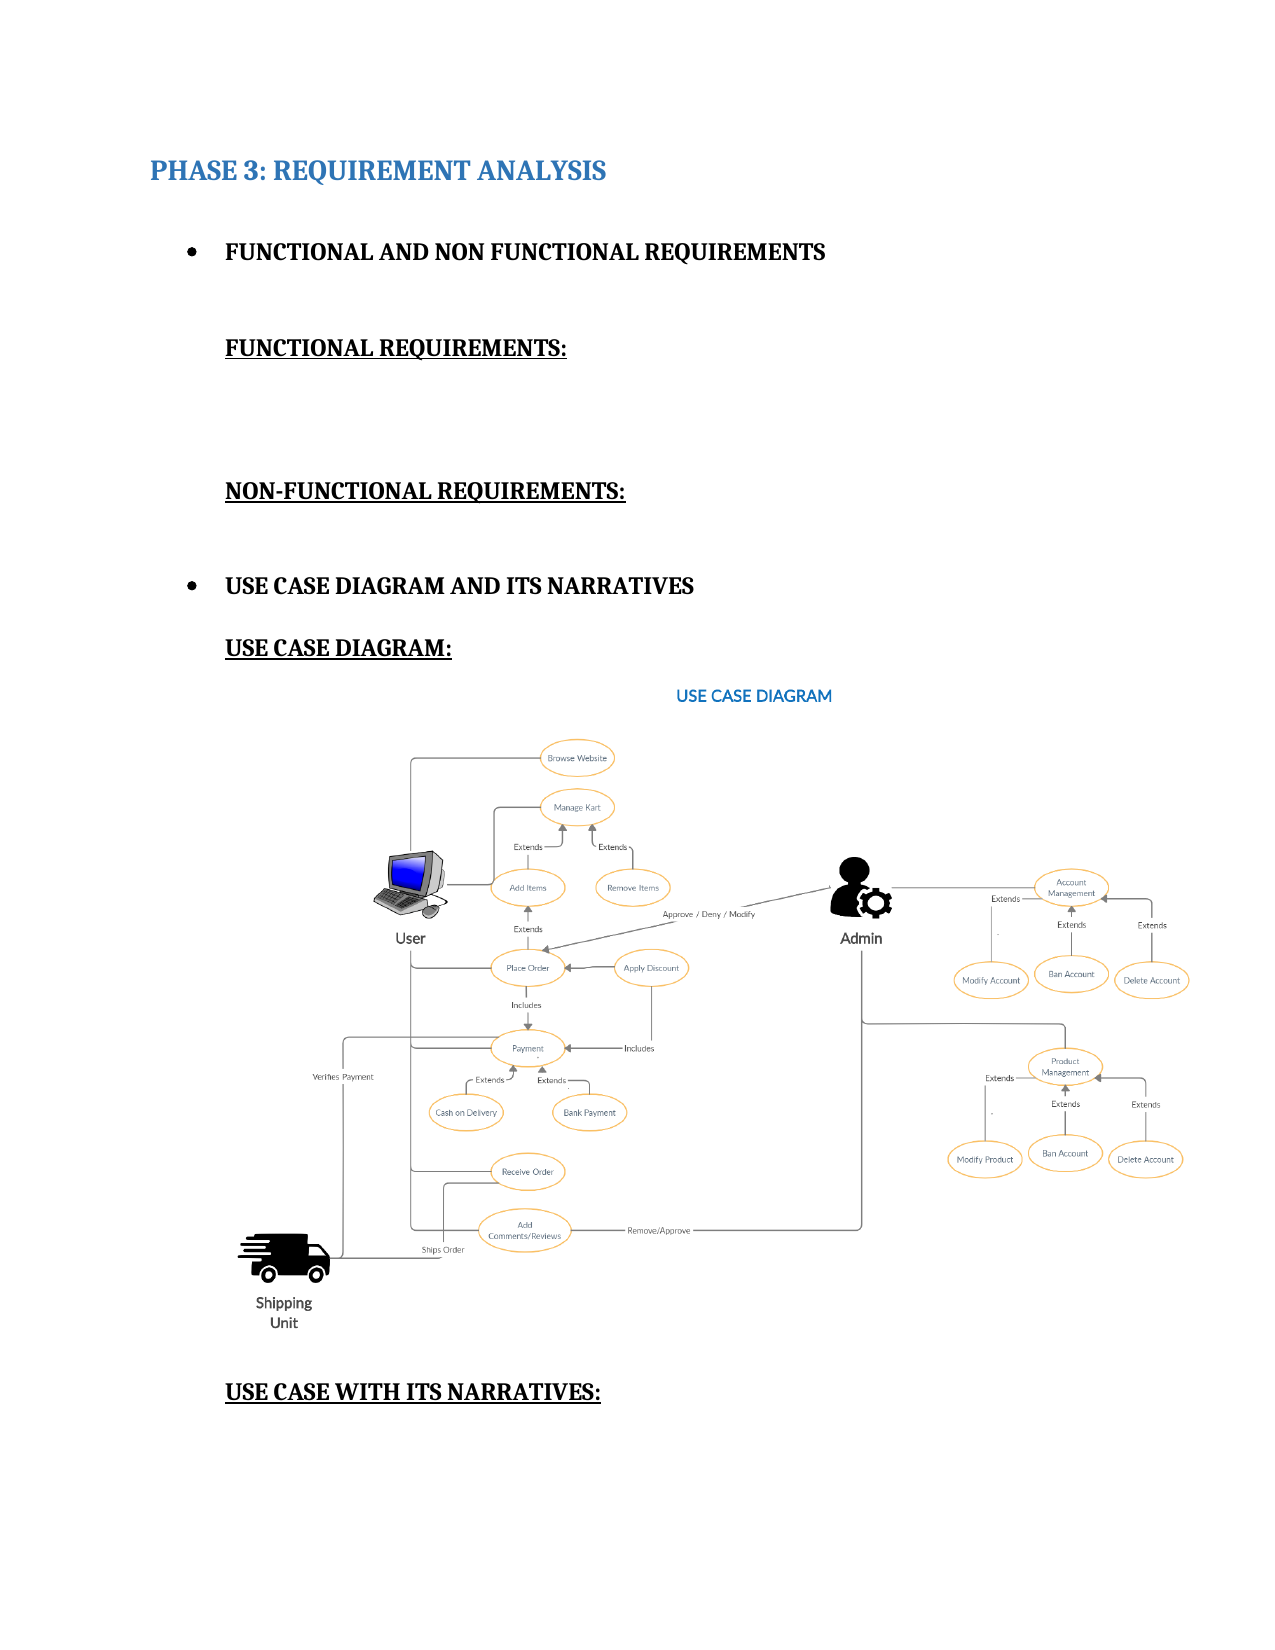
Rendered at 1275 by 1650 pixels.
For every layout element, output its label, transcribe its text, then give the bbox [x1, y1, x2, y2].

list USE CASE WITH ITS NARRATIVES: [225, 1378, 1125, 1407]
list FUNCTIONAL AND NON FUNCTIONAL REQUIREMENTS [187, 238, 1125, 267]
subtitle PHASE 3: REQUIREMENT ANALYSIS [150, 154, 1125, 188]
list USE CASE DIAGRAM AND ITS NARRATIVES [187, 572, 1125, 601]
picture [225, 665, 1200, 1345]
text FUNCTIONAL REQUIREMENTS: [225, 333, 1125, 362]
text NON-FUNCTIONAL REQUIREMENTS: [225, 477, 1125, 505]
list USE CASE DIAGRAM: [225, 634, 1125, 663]
